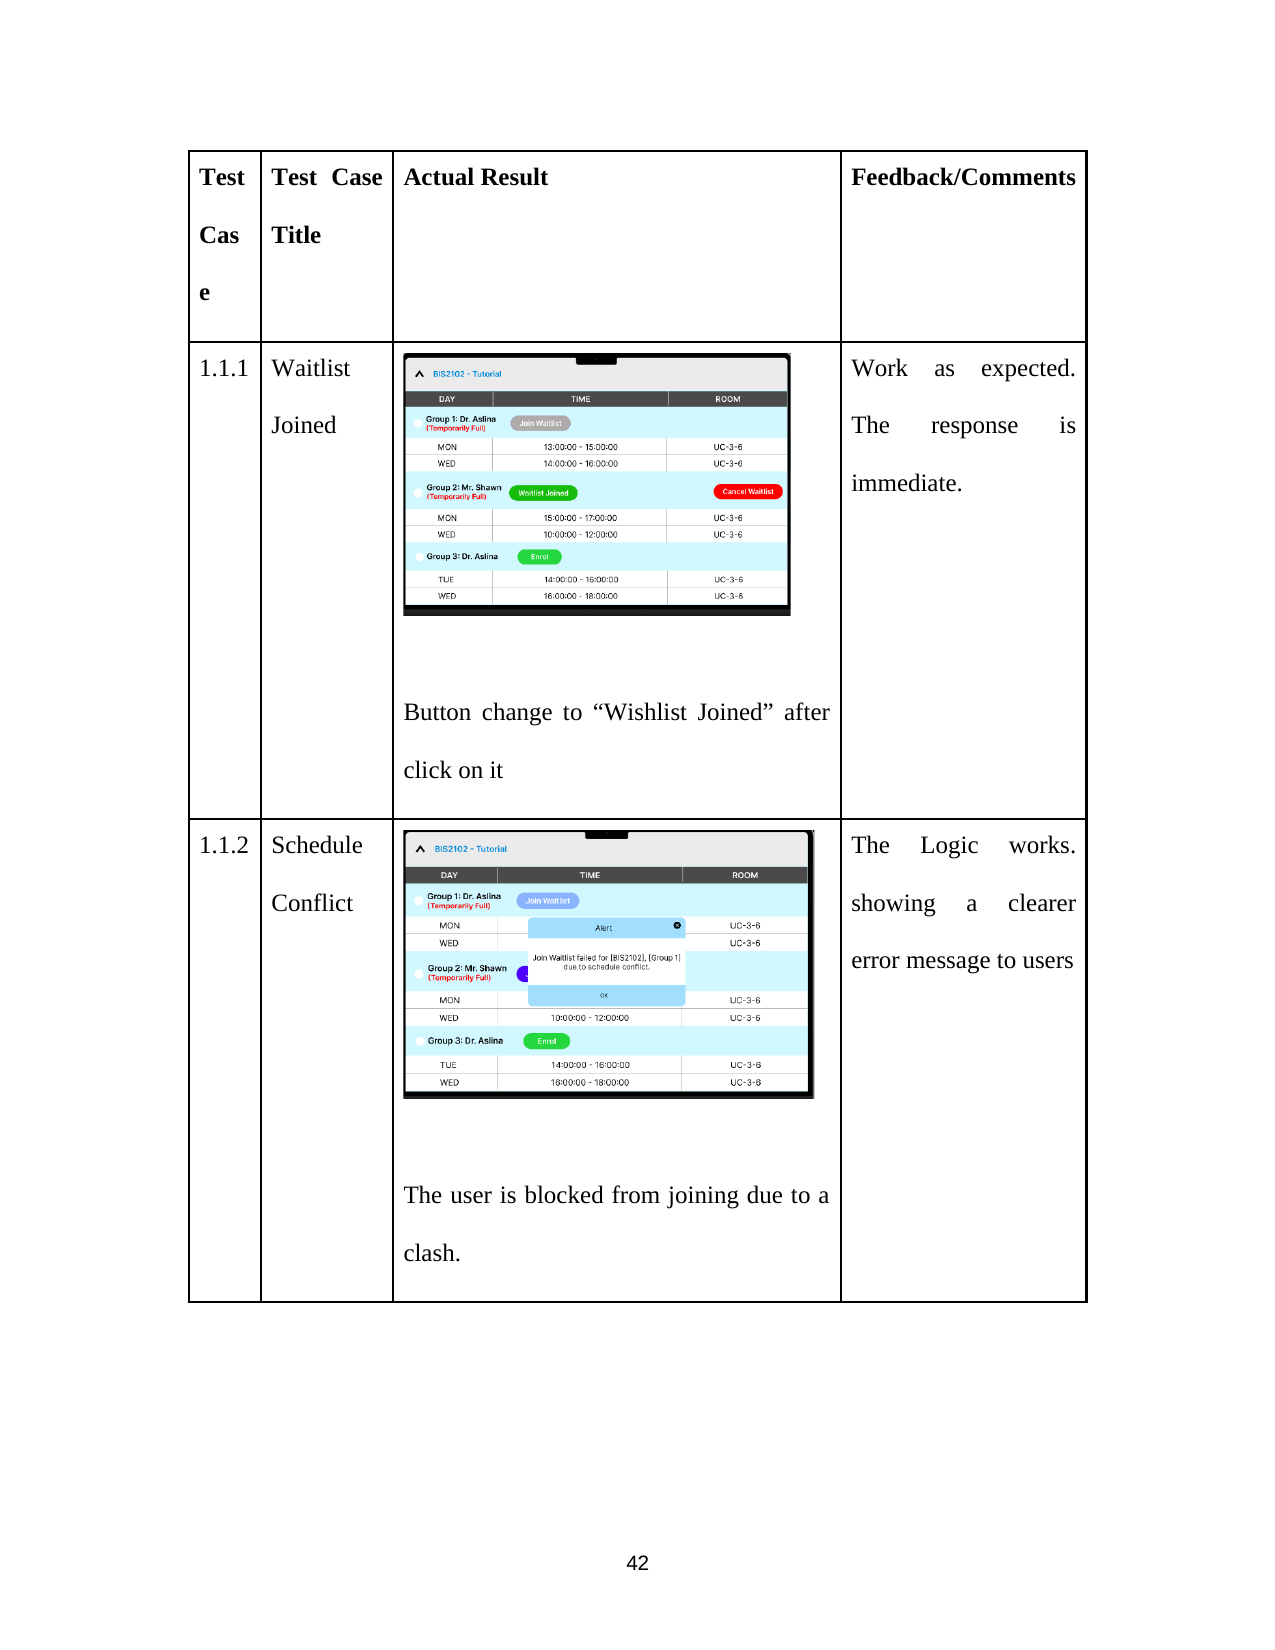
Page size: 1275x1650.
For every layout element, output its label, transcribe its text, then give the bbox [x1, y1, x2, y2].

picture [403, 830, 815, 1099]
table_cell The user is blocked from joining due to a clash. [394, 820, 840, 1301]
table_header Test Case [190, 152, 260, 341]
table_cell 1.1.2 [190, 820, 260, 1301]
picture [403, 353, 791, 616]
table_cell Waitlist Joined [262, 343, 392, 818]
table_header Actual Result [394, 152, 840, 341]
table_cell Work as expected. The response is immediate. [842, 343, 1085, 818]
table_header Test Case Title [262, 152, 392, 341]
table_header Feedback/Comments [842, 152, 1085, 341]
table_cell 1.1.1 [190, 343, 260, 818]
table_cell Button change to “Wishlist Joined” after click on it [394, 343, 840, 818]
table_cell Schedule Conflict [262, 820, 392, 1301]
table_cell The Logic works. showing a clearer error message to users [842, 820, 1085, 1301]
